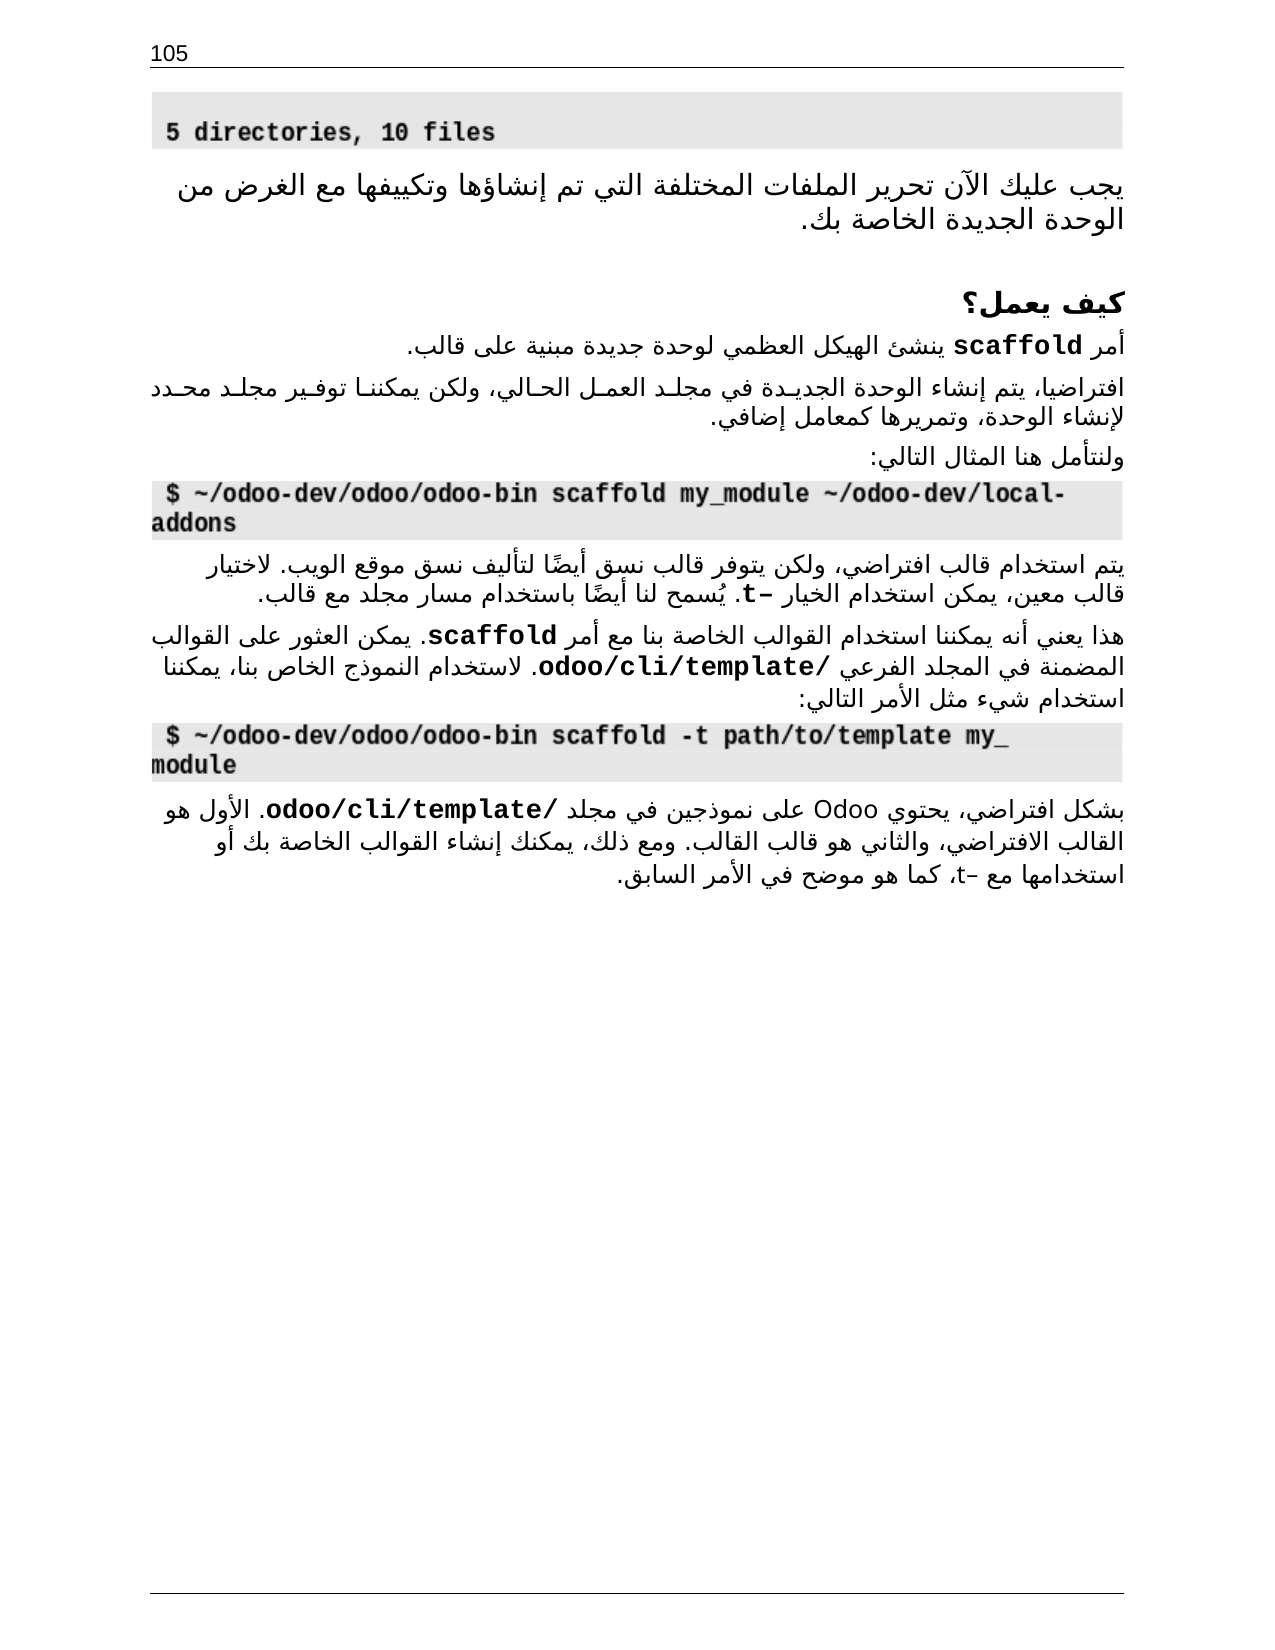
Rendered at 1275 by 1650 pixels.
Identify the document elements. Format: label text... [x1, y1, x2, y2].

text يتم استخدام قالب افتراضي، ولكن يتوفر قالب نسق أيضًا لتأليف نسق موقع الويب. لاختيار قالب معين، يمكن استخدام الخيار –t. يُسمح لنا أيضًا باستخدام مسار مجلد مع قالب. [150, 550, 1125, 611]
text كيف يعمل؟ [150, 287, 1125, 321]
list يجب عليك الآن تحرير الملفات المختلفة التي تم إنشاؤها وتكييفها مع الغرض من الوحدة الجديدة الخاصة بك. [150, 169, 1125, 237]
text أمر scaffold ينشئ الهيكل العظمي لوحدة جديدة مبنية على قالب. [150, 331, 1125, 362]
text هذا يعني أنه يمكننا استخدام القوالب الخاصة بنا مع أمر scaffold. يمكن العثور على القوالب المضمنة في المجلد الفرعي /odoo/cli/template. لاستخدام النموذج الخاص بنا، يمكننا استخدام شيء مثل الأمر التالي: [150, 621, 1125, 713]
text ولنتأمل هنا المثال التالي: [150, 442, 1125, 471]
text بشكل افتراضي، يحتوي Odoo على نموذجين في مجلد /odoo/cli/template. الأول هو القالب الافتراضي، والثاني هو قالب القالب. ومع ذلك، يمكنك إنشاء القوالب الخاصة بك أو استخدامها مع –t، كما هو موضح في الأمر السابق. [150, 792, 1125, 890]
text افتراضيا، يتم إنشاء الوحدة الجديدة في مجلد العمل الحالي، ولكن يمكننا توفير مجلد محدد لإنشاء الوحدة، وتمريرها كمعامل إضافي. [150, 373, 1125, 431]
